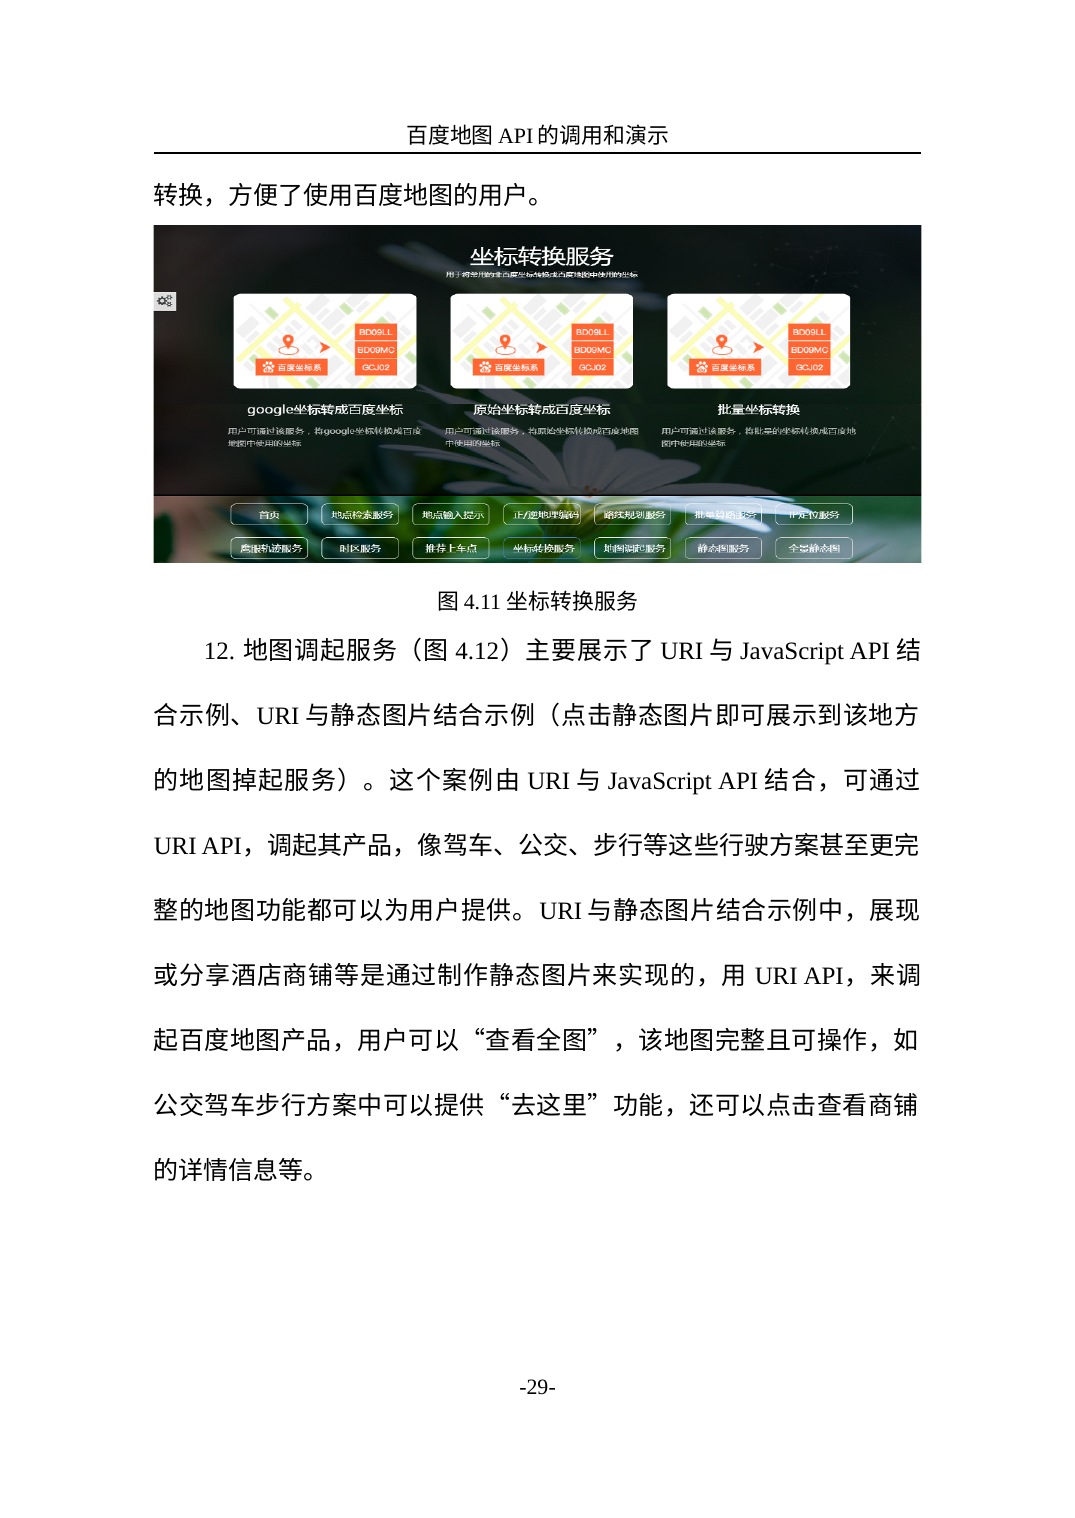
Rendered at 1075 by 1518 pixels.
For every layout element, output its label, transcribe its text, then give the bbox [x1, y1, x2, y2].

text 12. 地图调起服务（图4.12）主要展示了URI与JavaScript API结合示例、URI与静态图片结合示例（点击静态图片即可展示到该地方的地图掉起服务）。这个案例由URI与JavaScript API结合，可通过URI API，调起其产品，像驾车、公交、步行等这些行驶方案甚至更完整的地图功能都可以为用户提供。URI与静态图片结合示例中，展现或分享酒店商铺等是通过制作静态图片来实现的，用URI API，来调起百度地图产品，用户可以“查看全图”，该地图完整且可操作，如公交驾车步行方案中可以提供“去这里”功能，还可以点击查看商铺的详情信息等。 [153, 616, 921, 1201]
picture [153, 225, 922, 563]
text 图4.11 坐标转换服务 [153, 583, 921, 616]
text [153, 161, 921, 225]
